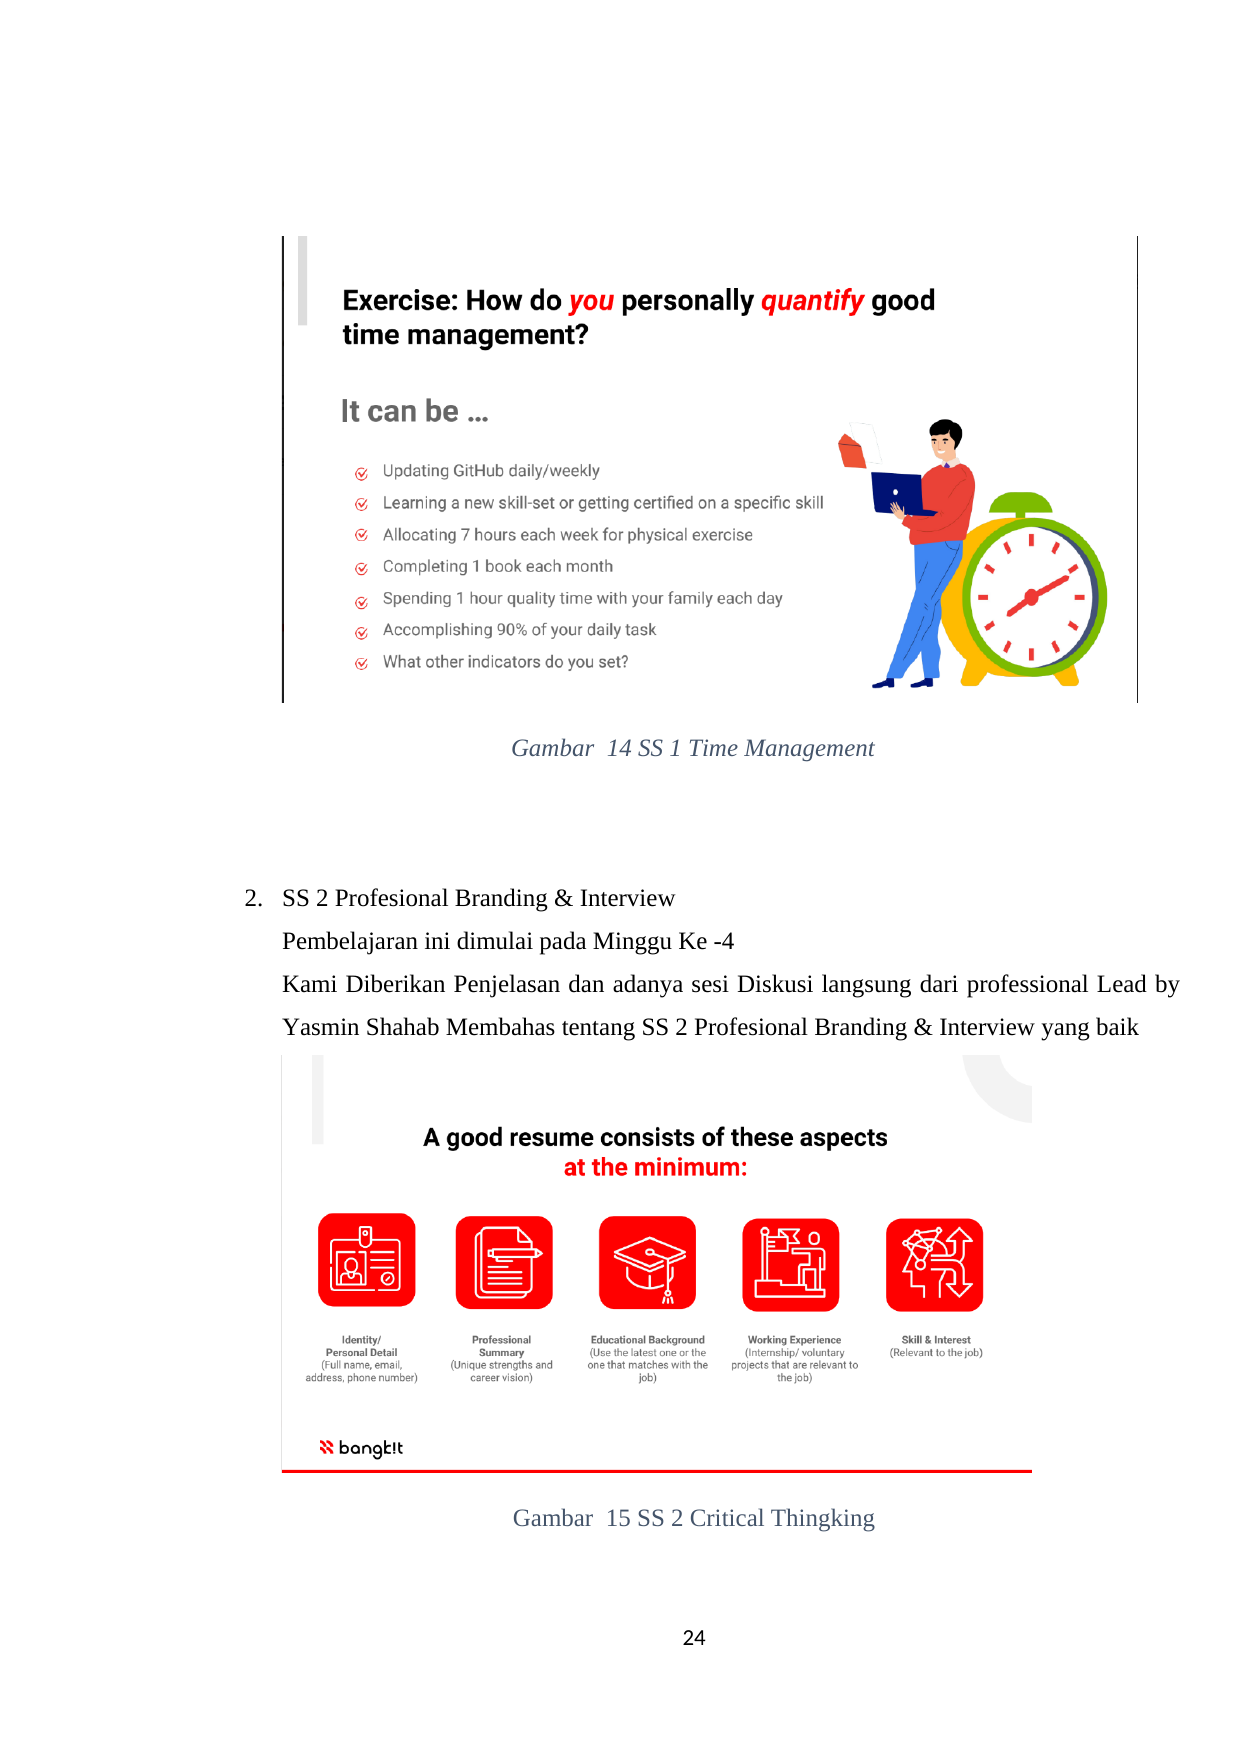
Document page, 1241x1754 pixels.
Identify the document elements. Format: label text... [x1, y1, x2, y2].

text Gambar 14 SS 1 Time Management [207, 733, 1181, 762]
list Pembelajaran ini dimulai pada Minggu Ke -4 [282, 926, 1181, 955]
list Kami Diberikan Penjelasan dan adanya sesi Diskusi langsung dari professional Lead by Yasmin Shahab Membahas tentang SS 2 Profesional Branding & Interview yang baik [282, 969, 1181, 1041]
picture [281, 236, 1138, 703]
list SS 2 Profesional Branding & Interview [244, 883, 1181, 912]
picture [281, 1055, 1032, 1473]
text Gambar 15 SS 2 Critical Thingking [207, 1503, 1181, 1532]
